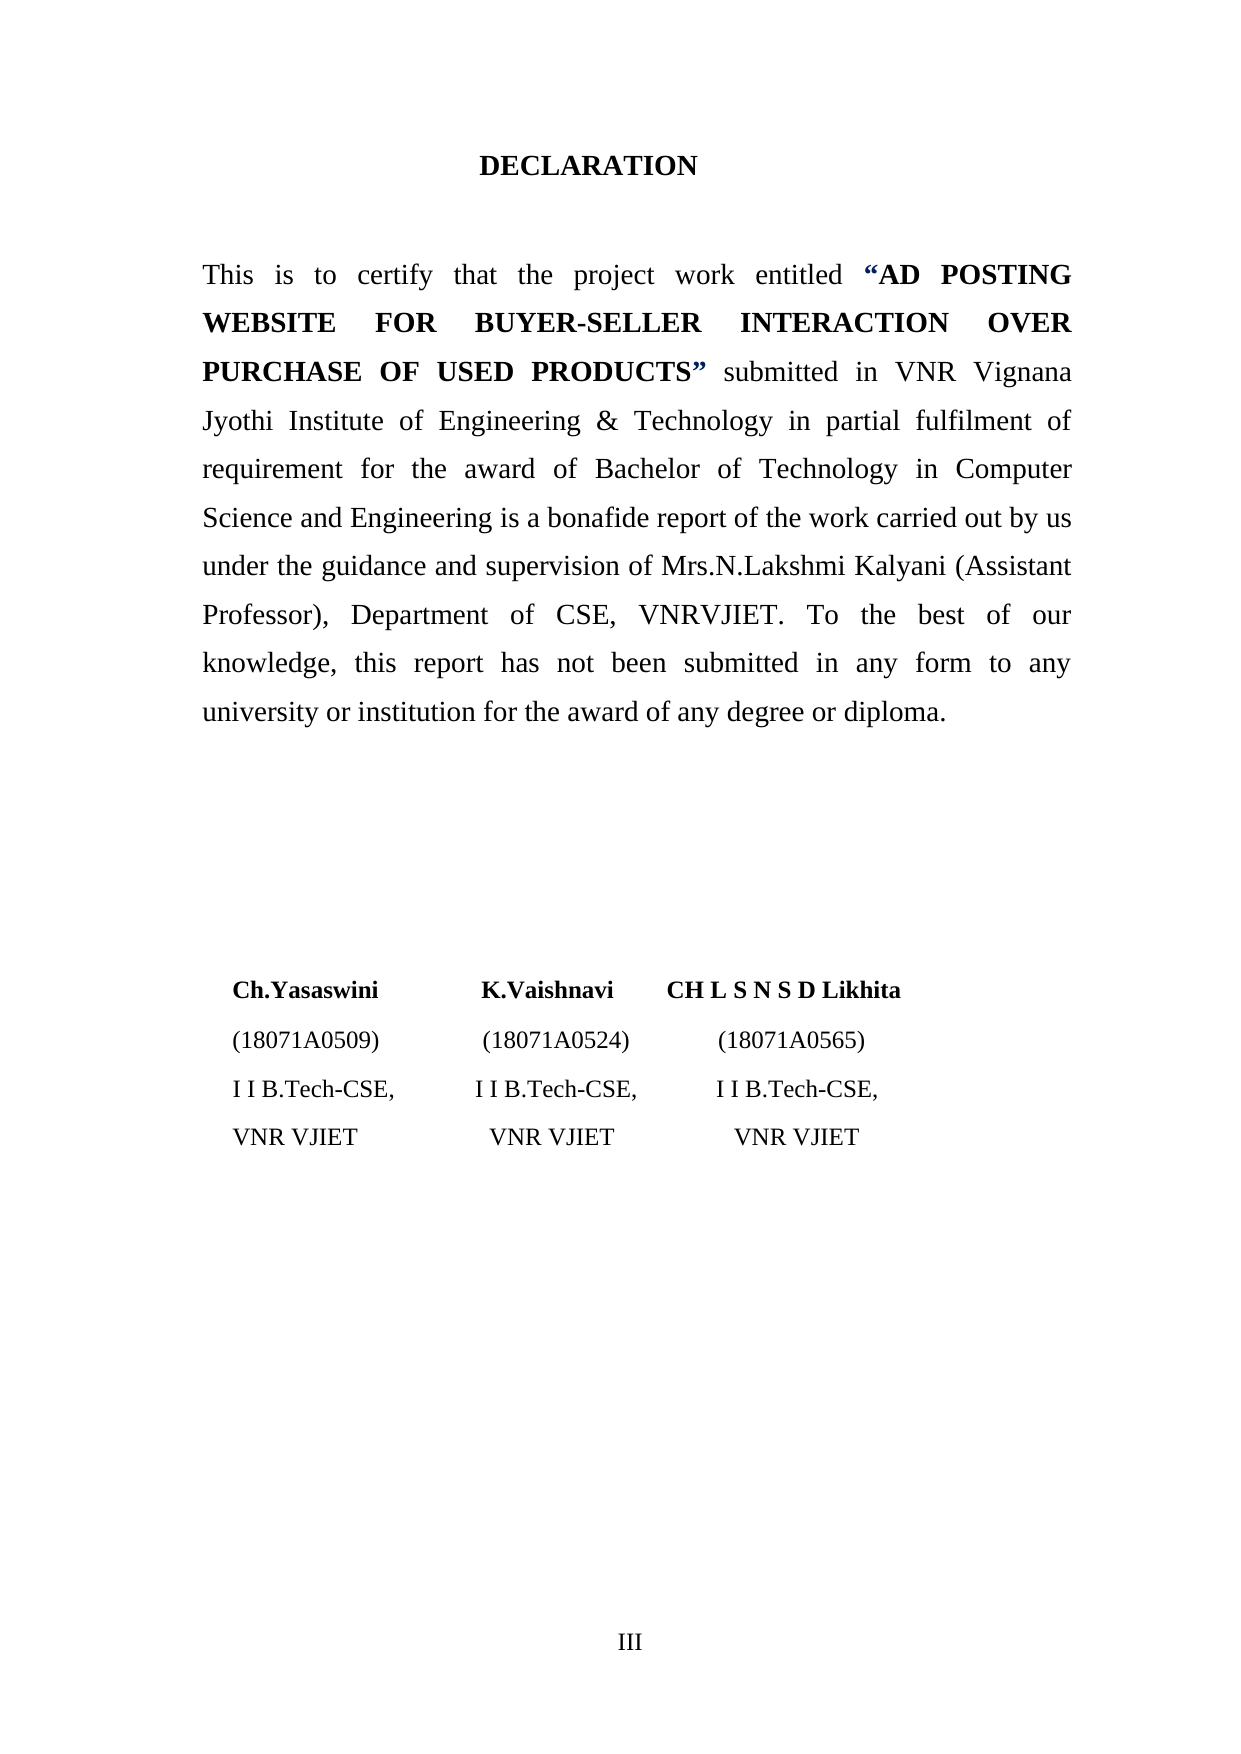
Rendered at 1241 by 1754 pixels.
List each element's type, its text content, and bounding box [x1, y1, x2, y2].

table_cell VNR VJIET [660, 1114, 904, 1153]
table_cell VNR VJIET [208, 1114, 446, 1153]
table_cell I I B.Tech-CSE, [208, 1065, 446, 1114]
table_header K.Vaishnavi [446, 976, 660, 1015]
table_cell (18071A0565) [660, 1015, 904, 1064]
table_cell VNR VJIET [446, 1114, 660, 1153]
table_cell (18071A0524) [446, 1015, 660, 1064]
table_header CH L S N S D Likhita [660, 976, 904, 1015]
subtitle DECLARATION [479, 148, 1105, 182]
subtitle This is to certify that the project work entitled “AD POSTING WEBSITE FOR BUYER-SELLER INTERACTION OVER PURCHASE OF USED PRODUCTS” submitted in VNR Vignana Jyothi Institute of Engineering & Technology in partial fulfilment of requirement for the award of Bachelor of Technology in Computer Science and Engineering is a bonafide report of the work carried out by us under the guidance and supervision of Mrs.N.Lakshmi Kalyani (Assistant Professor), Department of CSE, VNRVJIET. To the best of our knowledge, this report has not been submitted in any form to any university or institution for the award of any degree or diploma. [202, 257, 1072, 727]
table_cell (18071A0509) [208, 1015, 446, 1064]
table_header Ch.Yasaswini [208, 976, 446, 1015]
table_cell I I B.Tech-CSE, [660, 1065, 904, 1114]
table_cell I I B.Tech-CSE, [446, 1065, 660, 1114]
